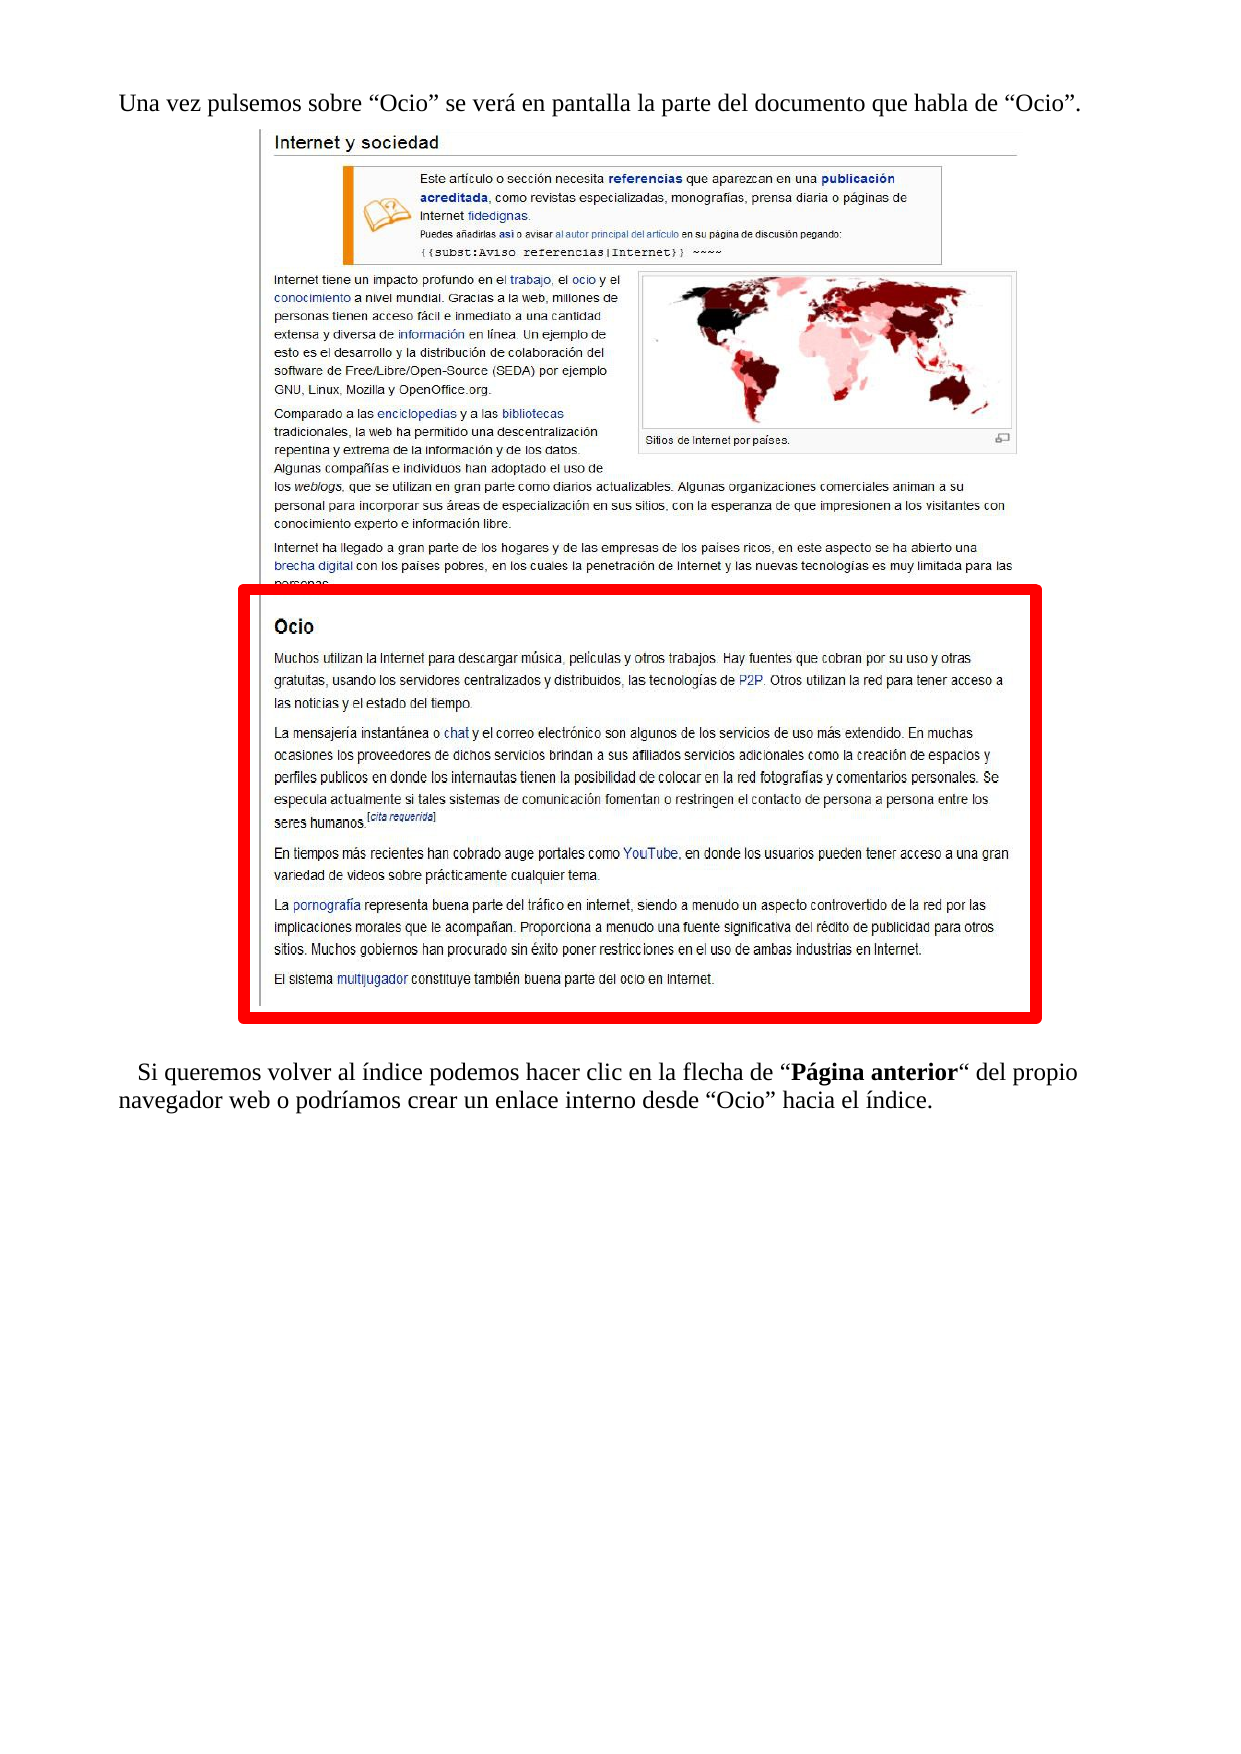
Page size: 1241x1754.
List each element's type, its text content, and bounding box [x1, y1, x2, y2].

picture [259, 595, 1023, 1006]
text Si queremos volver al índice podemos hacer clic en la flecha de “Página anterior“ del propio navegador web o podríamos crear un enlace interno desde “Ocio” hacia el índice. [118, 1057, 1080, 1114]
text Una vez pulsemos sobre “Ocio” se verá en pantalla la parte del documento que habla de “Ocio”. [118, 88, 1165, 117]
picture [259, 129, 1023, 584]
